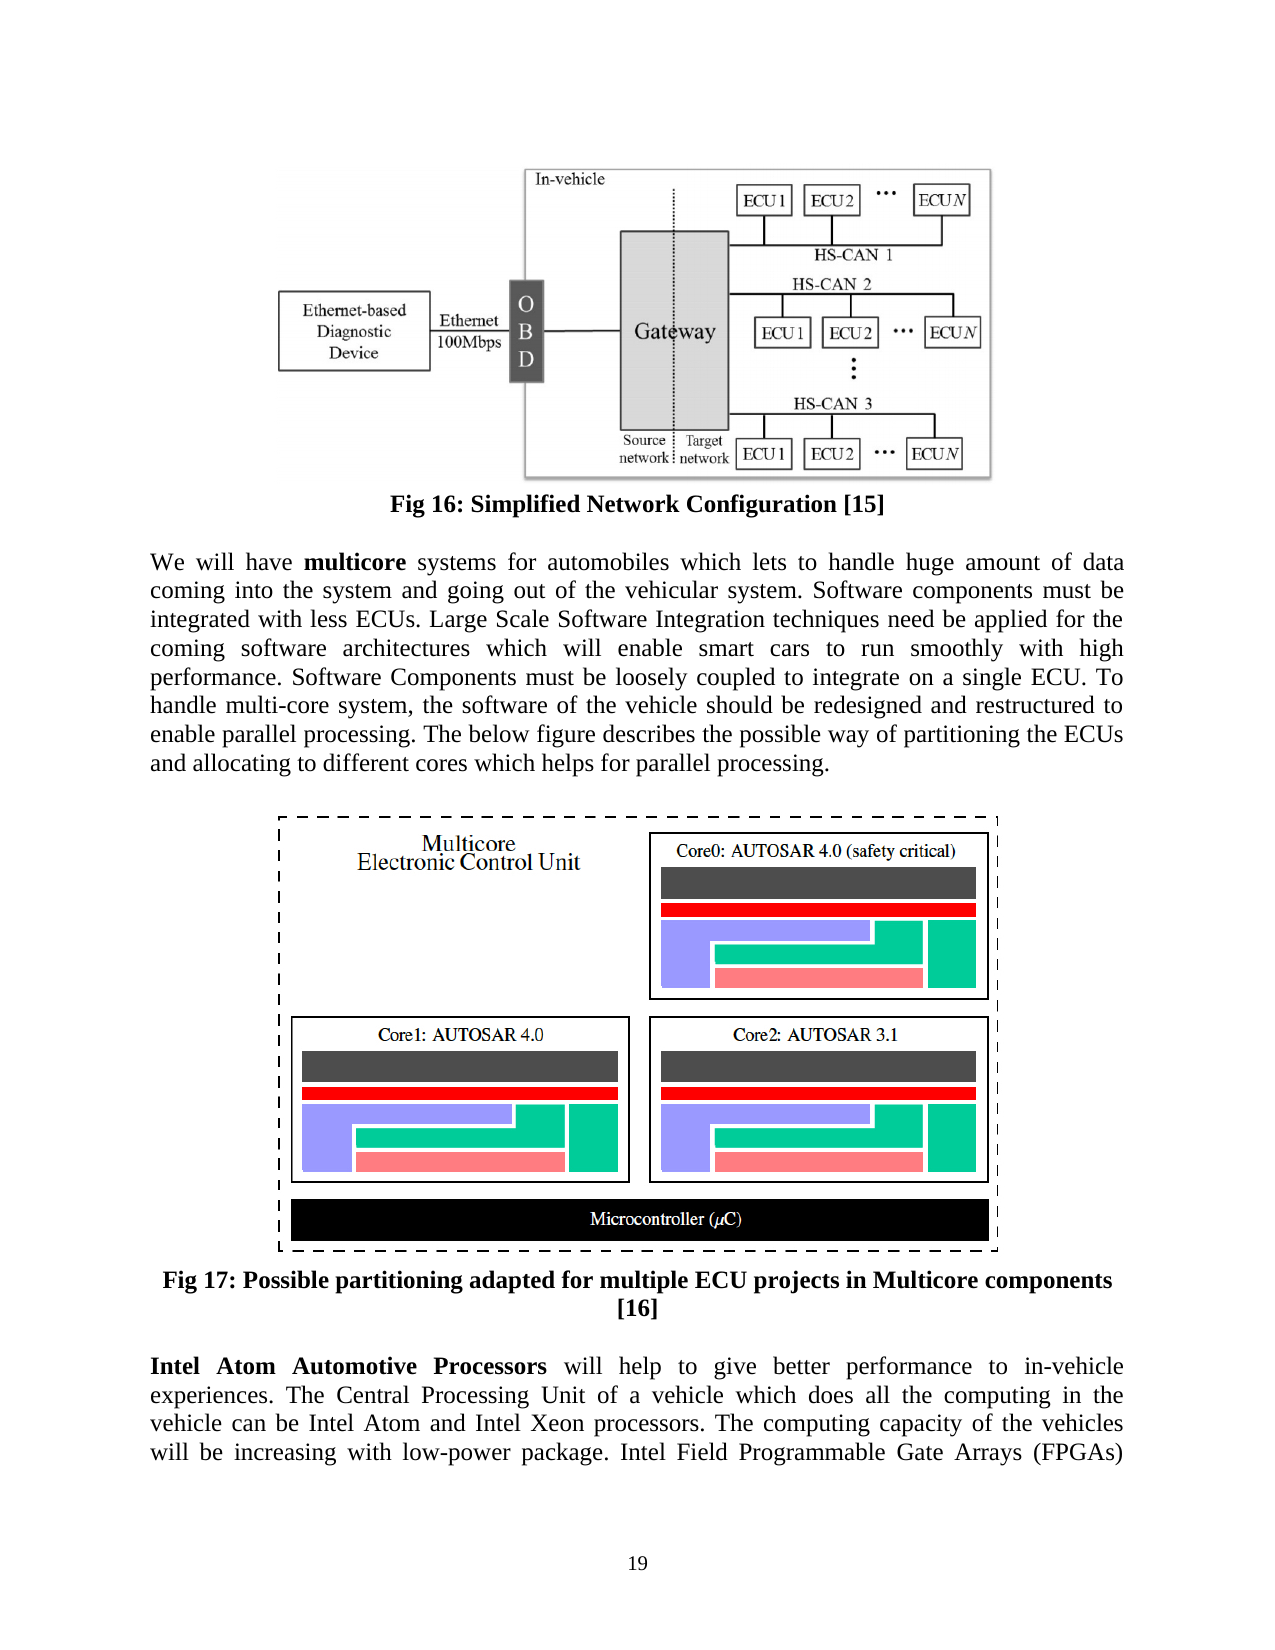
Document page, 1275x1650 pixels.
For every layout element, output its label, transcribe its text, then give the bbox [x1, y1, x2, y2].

text Fig 17: Possible partitioning adapted for multiple ECU projects in Multicore components [16] [150, 1265, 1125, 1322]
text Fig 16: Simplified Network Configuration [15] [150, 489, 1125, 518]
text We will have multicore systems for automobiles which lets to handle huge amount of data coming into the system and going out of the vehicular system. Software components must be integrated with less ECUs. Large Scale Software Integration techniques need be applied for the coming software architectures which will enable smart cars to run smoothly with high performance. Software Components must be loosely coupled to integrate on a single ECU. To handle multi-core system, the software of the vehicle should be redesigned and restructured to enable parallel processing. The below figure describes the possible way of partitioning the ECUs and allocating to different cores which helps for parallel processing. [150, 547, 1125, 777]
picture [262, 150, 1013, 489]
picture [262, 805, 1013, 1265]
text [150, 1351, 1125, 1466]
